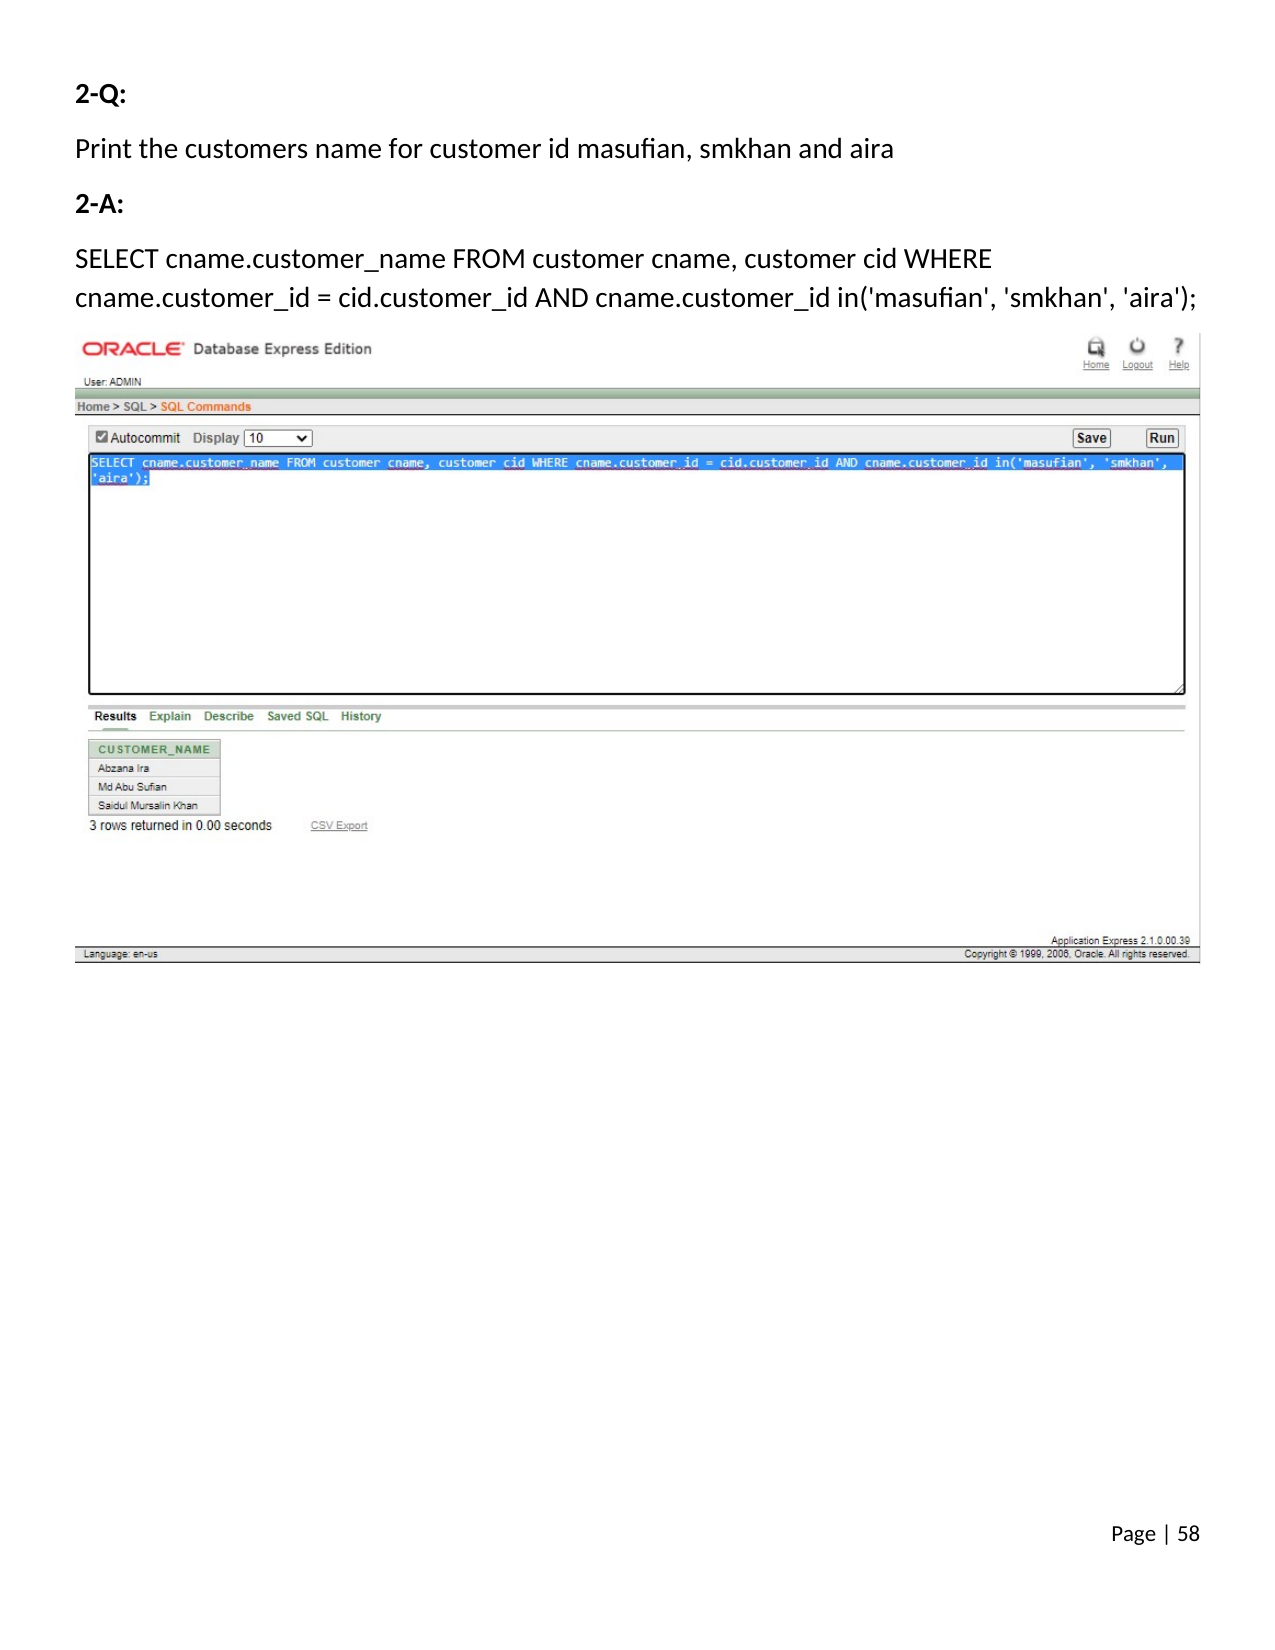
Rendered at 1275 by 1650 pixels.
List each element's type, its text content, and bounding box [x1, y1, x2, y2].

picture [75, 333, 1200, 964]
text Print the customers name for customer id masufian, smkhan and aira [75, 130, 1200, 166]
text SELECT cname.customer_name FROM customer cname, customer cid WHERE cname.customer_id = cid.customer_id AND cname.customer_id in('masufian', 'smkhan', 'aira'); [75, 240, 1200, 314]
text 2-Q: [75, 75, 1200, 111]
text 2-A: [75, 185, 1200, 221]
